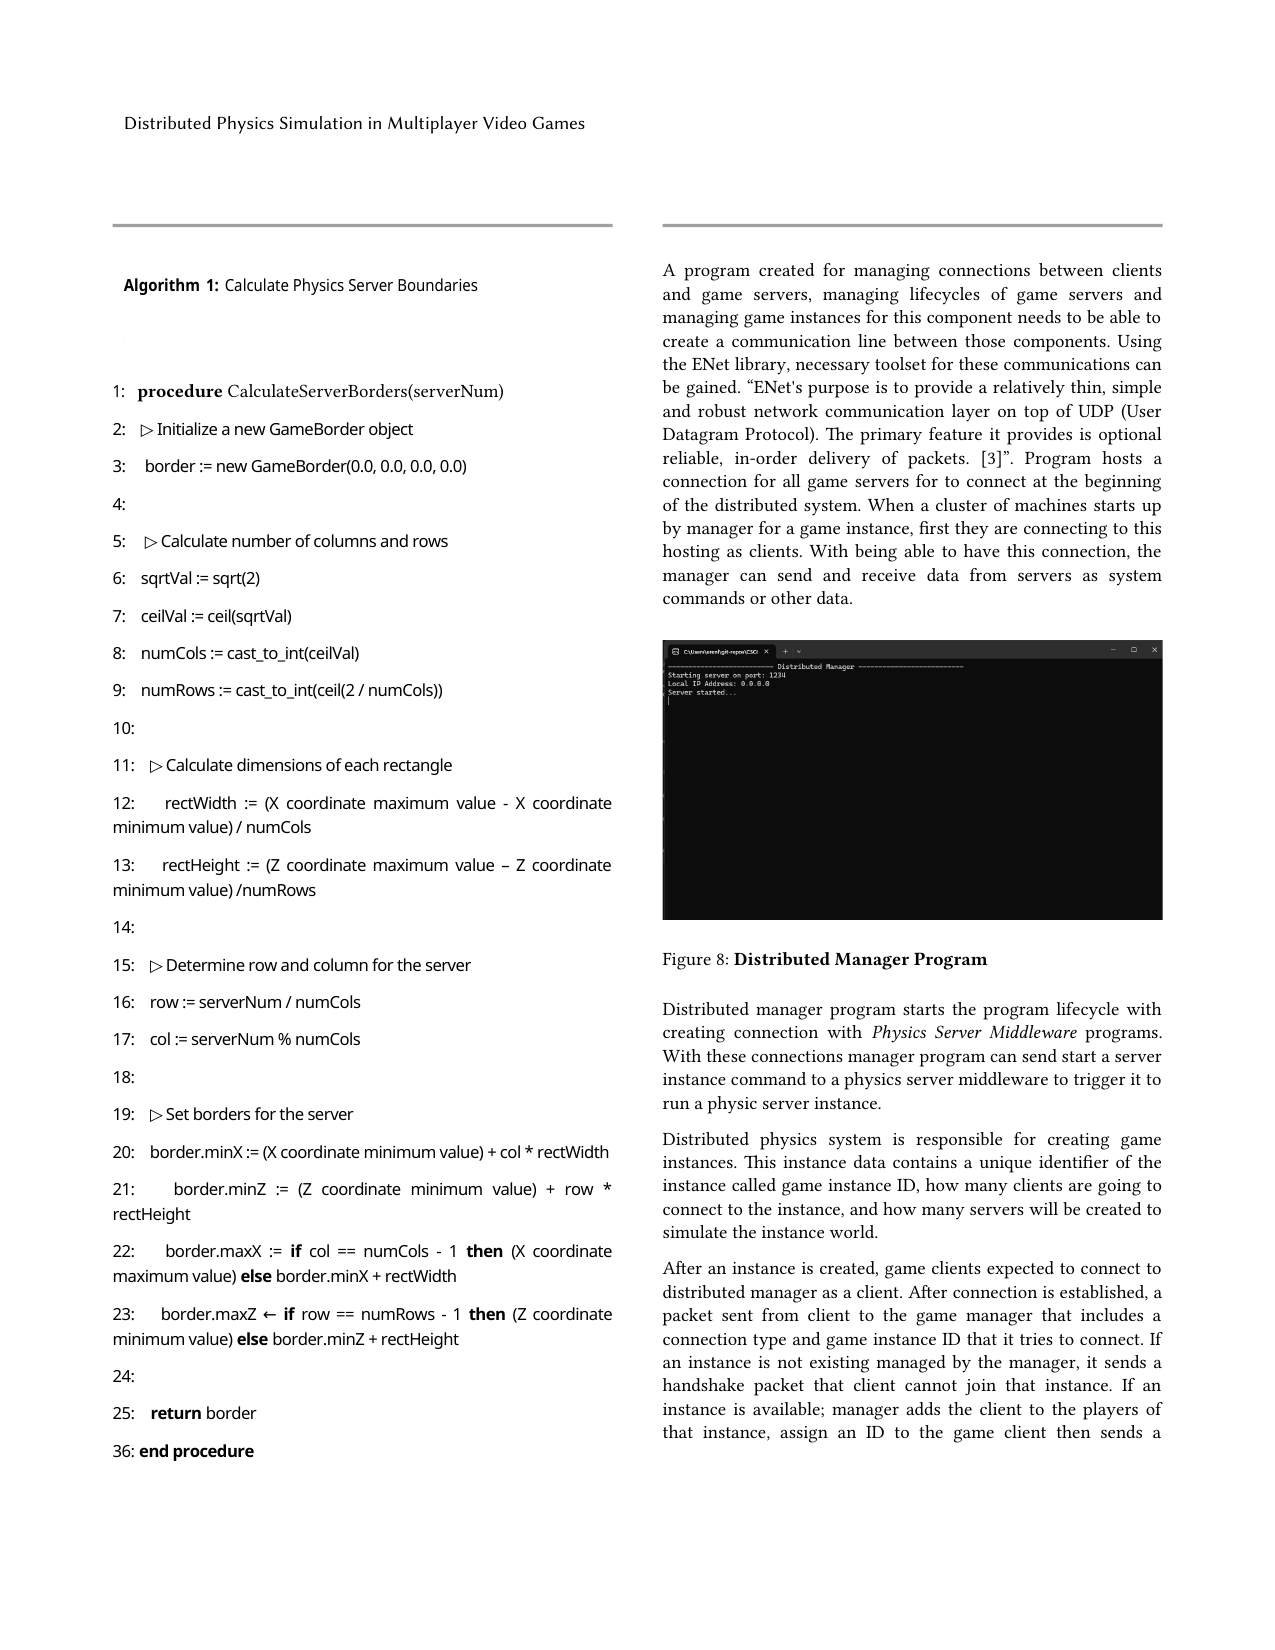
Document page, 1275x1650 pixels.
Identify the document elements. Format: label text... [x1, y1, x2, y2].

text 11: ▷ Calculate dimensions of each rectangle [112, 754, 612, 777]
text 5: ▷ Calculate number of columns and rows [112, 529, 612, 552]
text 10: [112, 716, 612, 739]
text 14: [112, 916, 612, 938]
table_header Algorithm 1: Calculate Physics Server Boundaries [113, 268, 612, 367]
text 1: procedure CalculateServerBorders(serverNum) [112, 367, 612, 405]
text 2: ▷ Initialize a new GameBorder object [112, 417, 612, 440]
text 6: sqrtVal := sqrt(2) [112, 567, 612, 589]
text 22: border.maxX := if col == numCols - 1 then (X coordinate maximum value) else border.minX + rectWidth [112, 1240, 612, 1287]
text 36: end procedure [112, 1439, 612, 1462]
text 19: ▷ Set borders for the server [112, 1103, 612, 1126]
text 24: [112, 1364, 612, 1387]
text 16: row := serverNum / numCols [112, 991, 612, 1013]
text Distributed physics system is responsible for creating game instances. This instance data contains a unique identifier of the instance called game instance ID, how many clients are going to connect to the instance, and how many servers will be created to simulate the instance world. [662, 1128, 1162, 1243]
text 7: ceilVal := ceil(sqrtVal) [112, 604, 612, 627]
text 25: return border [112, 1402, 612, 1424]
text 23: border.maxZ ← if row == numRows - 1 then (Z coordinate minimum value) else border.minZ + rectHeight [112, 1302, 612, 1350]
text 20: border.minX := (X coordinate minimum value) + col * rectWidth [112, 1140, 612, 1163]
text 12: rectWidth := (X coordinate maximum value - X coordinate minimum value) / numCols [112, 791, 612, 839]
text 17: col := serverNum % numCols [112, 1028, 612, 1051]
text Distributed manager program starts the program lifecycle with creating connection with Physics Server Middleware programs. With these connections manager program can send start a server instance command to a physics server middleware to trigger it to run a physic server instance. [662, 998, 1162, 1114]
picture [662, 640, 1163, 920]
text 18: [112, 1065, 612, 1088]
text 8: numCols := cast_to_int(ceilVal) [112, 642, 612, 664]
text 13: rectHeight := (Z coordinate maximum value – Z coordinate minimum value) /numRows [112, 853, 612, 901]
text 15: ▷ Determine row and column for the server [112, 953, 612, 976]
text 21: border.minZ := (Z coordinate minimum value) + row * rectHeight [112, 1178, 612, 1225]
text 3: border := new GameBorder(0.0, 0.0, 0.0, 0.0) [112, 455, 612, 477]
text 9: numRows := cast_to_int(ceil(2 / numCols)) [112, 679, 612, 702]
text 4: [112, 492, 612, 515]
text A program created for managing connections between clients and game servers, managing lifecycles of game servers and managing game instances for this component needs to be able to create a communication line between those components. Using the ENet library, necessary toolset for these communications can be gained. “ENet's purpose is to provide a relatively thin, simple and robust network communication layer on top of UDP (User Datagram Protocol). The primary feature it provides is optional reliable, in-order delivery of packets. [3]”. Program hosts a connection for all game servers for to connect at the beginning of the distributed system. When a cluster of machines starts up by manager for a game instance, first they are connecting to this hosting as clients. With being able to have this connection, the manager can send and receive data from servers as system commands or other data. [662, 260, 1162, 609]
text Figure 8: Distributed Manager Program [662, 949, 1162, 970]
